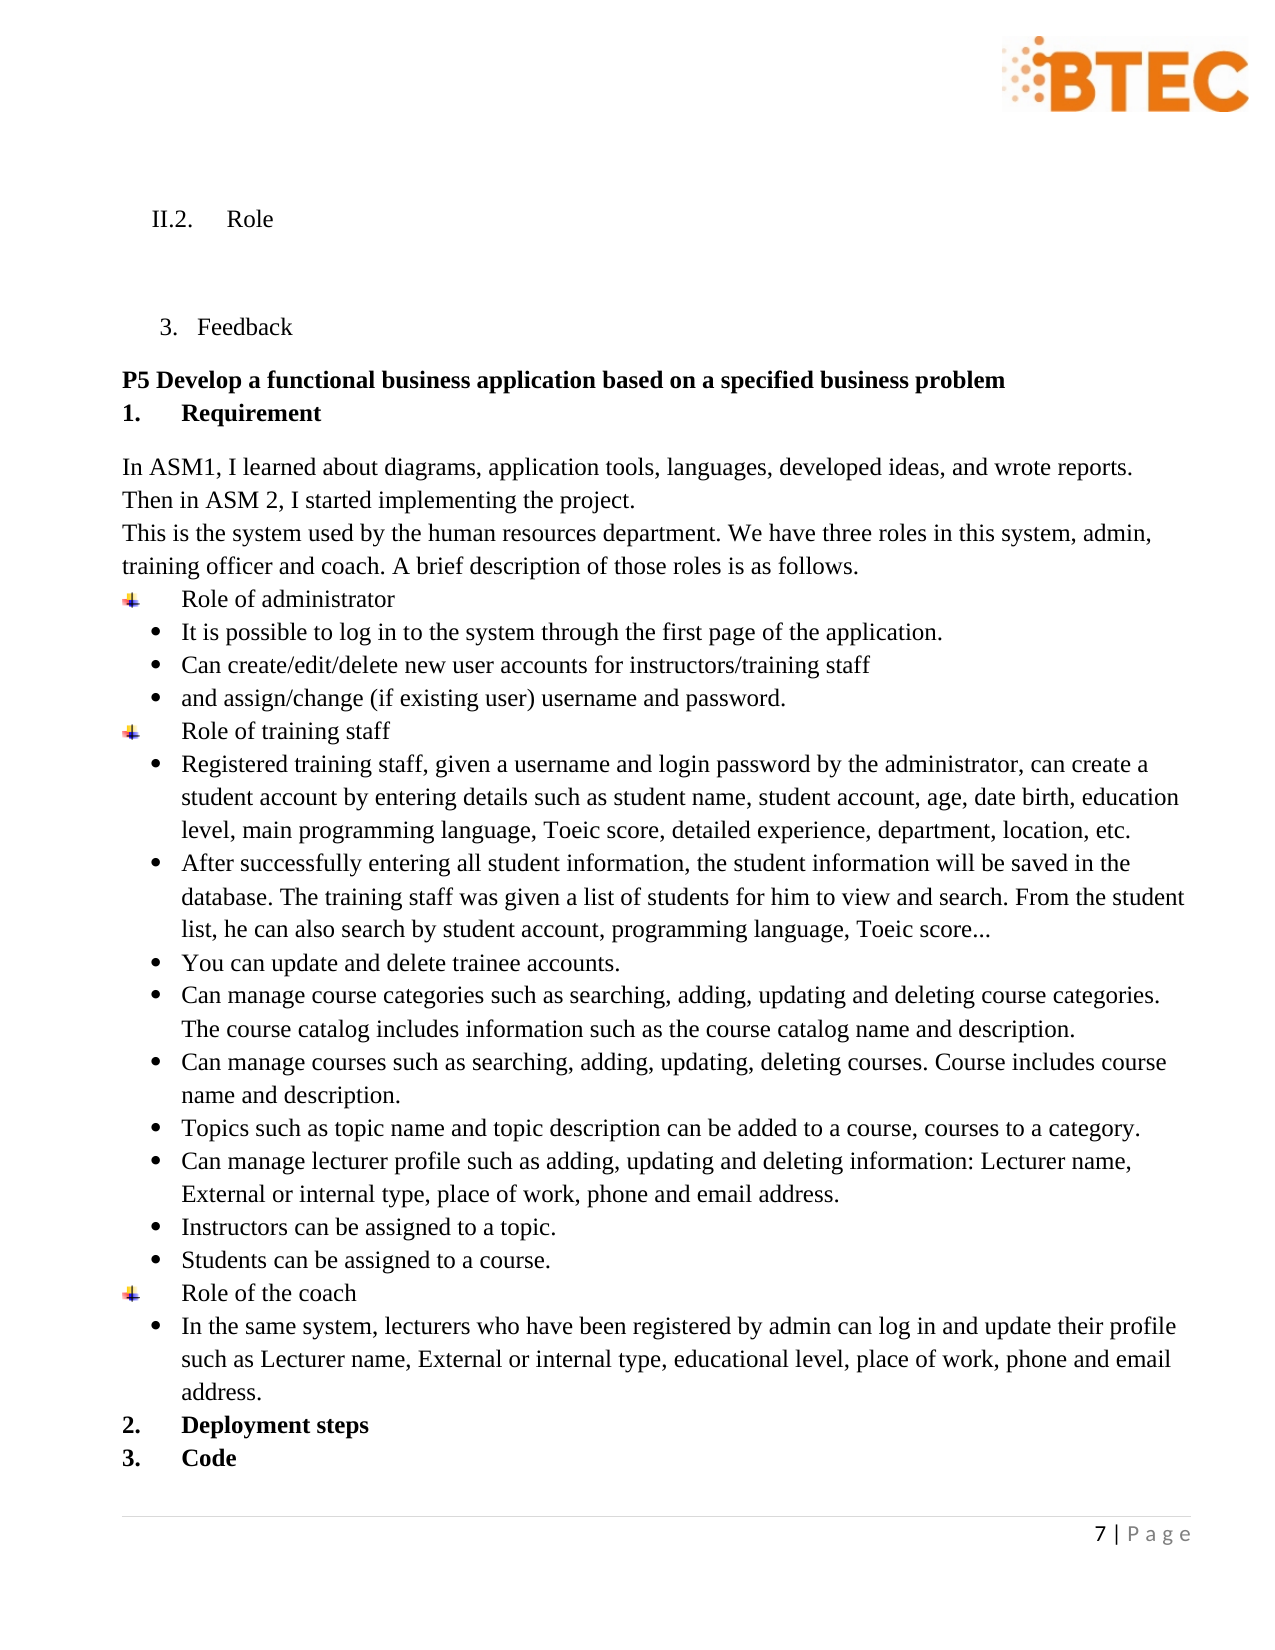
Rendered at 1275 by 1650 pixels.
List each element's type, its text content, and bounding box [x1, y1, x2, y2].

list It is possible to log in to the system through the first page of the application. [151, 617, 1191, 646]
list Can manage course categories such as searching, adding, updating and deleting course categories. The course catalog includes information such as the course catalog name and description. [151, 981, 1191, 1042]
picture [122, 1284, 140, 1302]
list You can update and delete trainee accounts. [151, 948, 1191, 976]
list Role [151, 204, 1191, 233]
list Students can be assigned to a course. [151, 1245, 1191, 1273]
list Role of the coach [122, 1278, 1191, 1307]
list Role of administrator [122, 584, 1191, 613]
list Feedback [159, 312, 1191, 340]
picture [122, 591, 140, 608]
list Instructors can be assigned to a topic. [151, 1212, 1191, 1241]
list Can manage courses such as searching, adding, updating, deleting courses. Course includes course name and description. [151, 1047, 1191, 1108]
list Registered training staff, given a username and login password by the administrator, can create a student account by entering details such as student name, student account, age, date birth, education level, main programming language, Toeic score, detailed experience, department, location, etc. [151, 749, 1191, 844]
list Topics such as topic name and topic description can be added to a course, courses to a category. [151, 1113, 1191, 1141]
list and assign/change (if existing user) username and password. [151, 683, 1191, 712]
subtitle P5 Develop a functional business application based on a specified business problem [122, 365, 1191, 394]
picture [1001, 36, 1249, 112]
list After successfully entering all student information, the student information will be saved in the database. The training staff was given a list of students for him to view and search. From the student list, he can also search by student account, programming language, Toeic score... [151, 848, 1191, 943]
text In ASM1, I learned about diagrams, application tools, languages, developed ideas, and wrote reports. Then in ASM 2, I started implementing the project. [122, 452, 1191, 514]
list Can manage lecturer profile such as adding, updating and deleting information: Lecturer name, External or internal type, place of work, phone and email address. [151, 1146, 1191, 1207]
list Role of training staff [122, 716, 1191, 745]
picture [122, 723, 140, 740]
list Can create/edit/delete new user accounts for instructors/training staff [151, 650, 1191, 679]
list Code [122, 1443, 1191, 1472]
list In the same system, lecturers who have been registered by admin can log in and update their profile such as Lecturer name, External or internal type, educational level, place of work, phone and email address. [151, 1311, 1191, 1406]
text This is the system used by the human resources department. We have three roles in this system, admin, training officer and coach. A brief description of those roles is as follows. [122, 518, 1191, 580]
list Deployment steps [122, 1410, 1191, 1439]
list Requirement [122, 398, 1191, 427]
